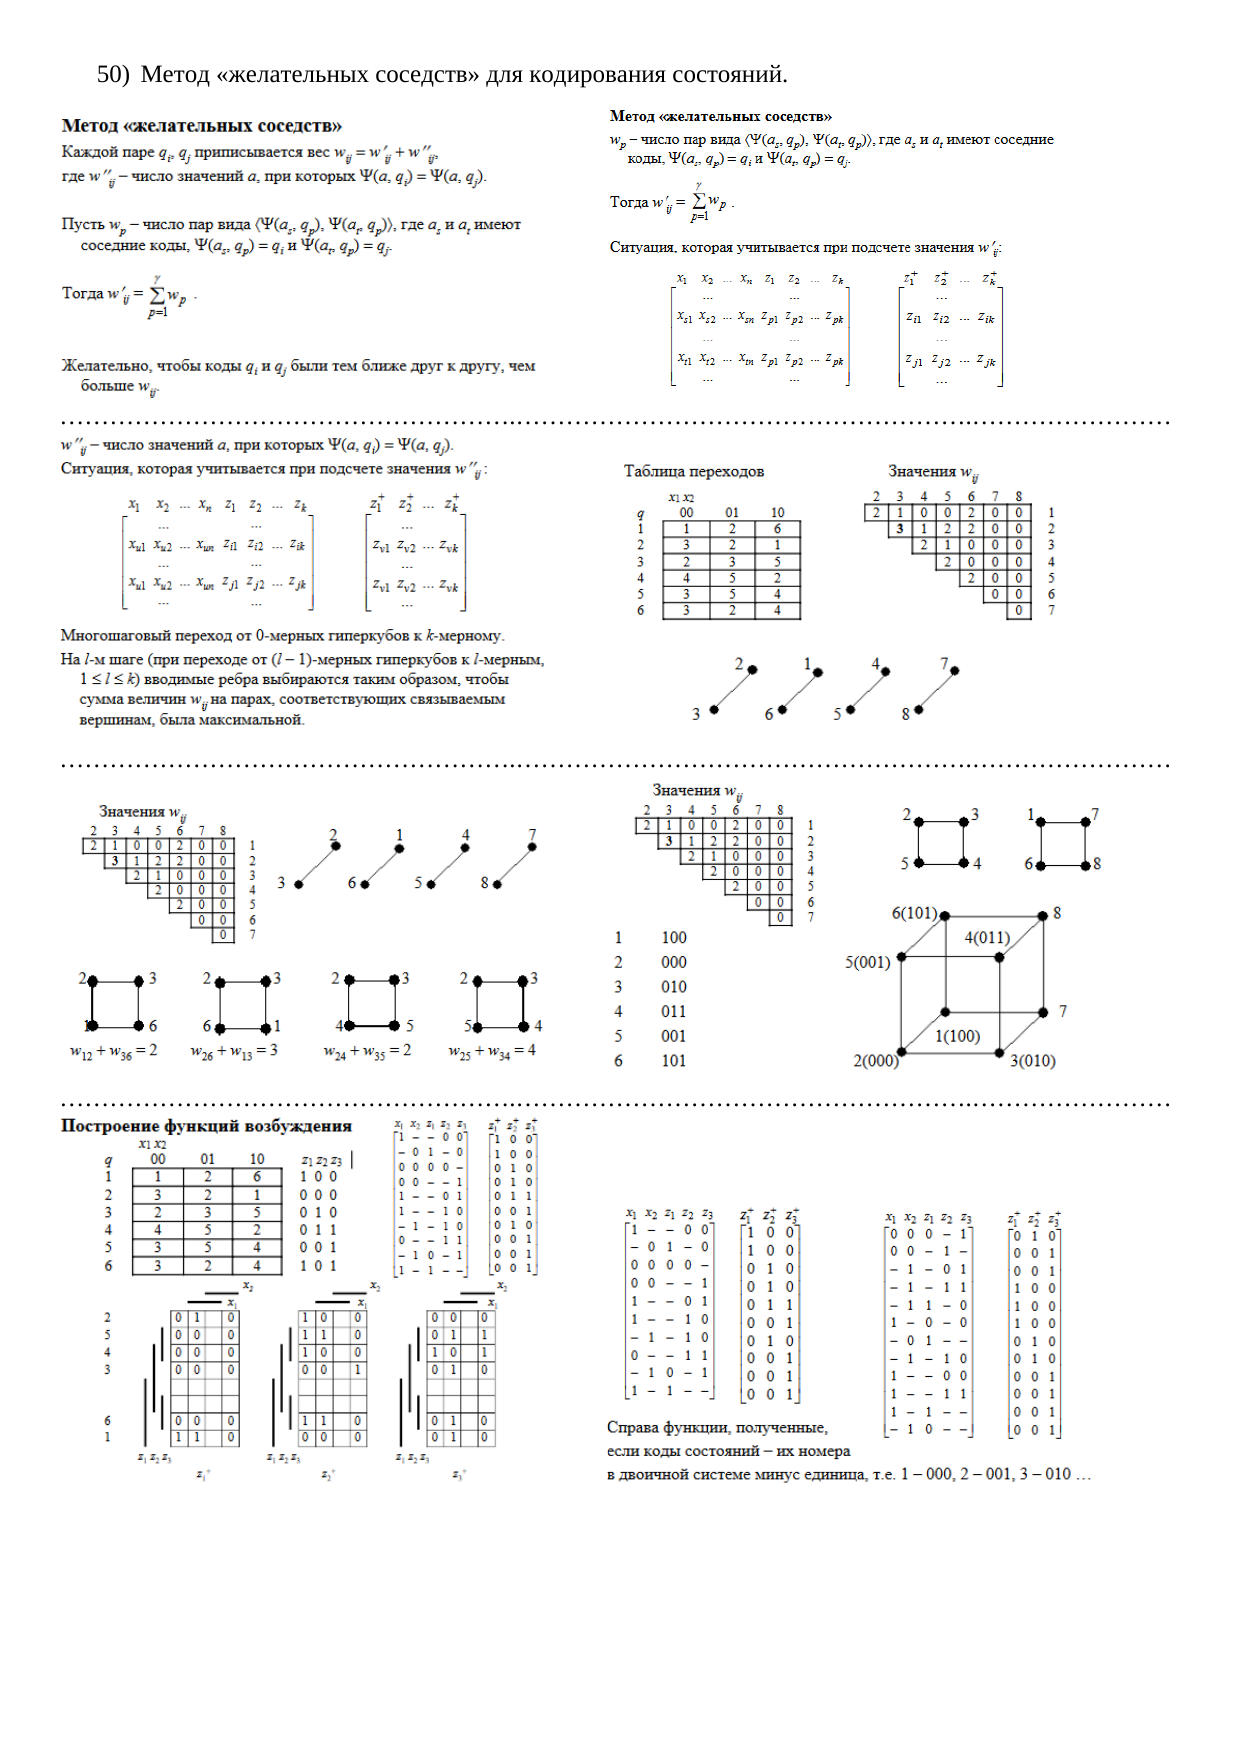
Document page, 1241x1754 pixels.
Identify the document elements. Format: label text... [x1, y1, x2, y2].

picture [607, 1199, 1094, 1489]
picture [607, 106, 1057, 399]
picture [59, 801, 545, 1076]
picture [607, 775, 1107, 1076]
picture [59, 432, 545, 737]
picture [59, 1113, 545, 1489]
list Метод «желательных соседств» для кодирования состояний. [97, 59, 1181, 88]
picture [576, 456, 1063, 737]
picture [59, 117, 545, 399]
